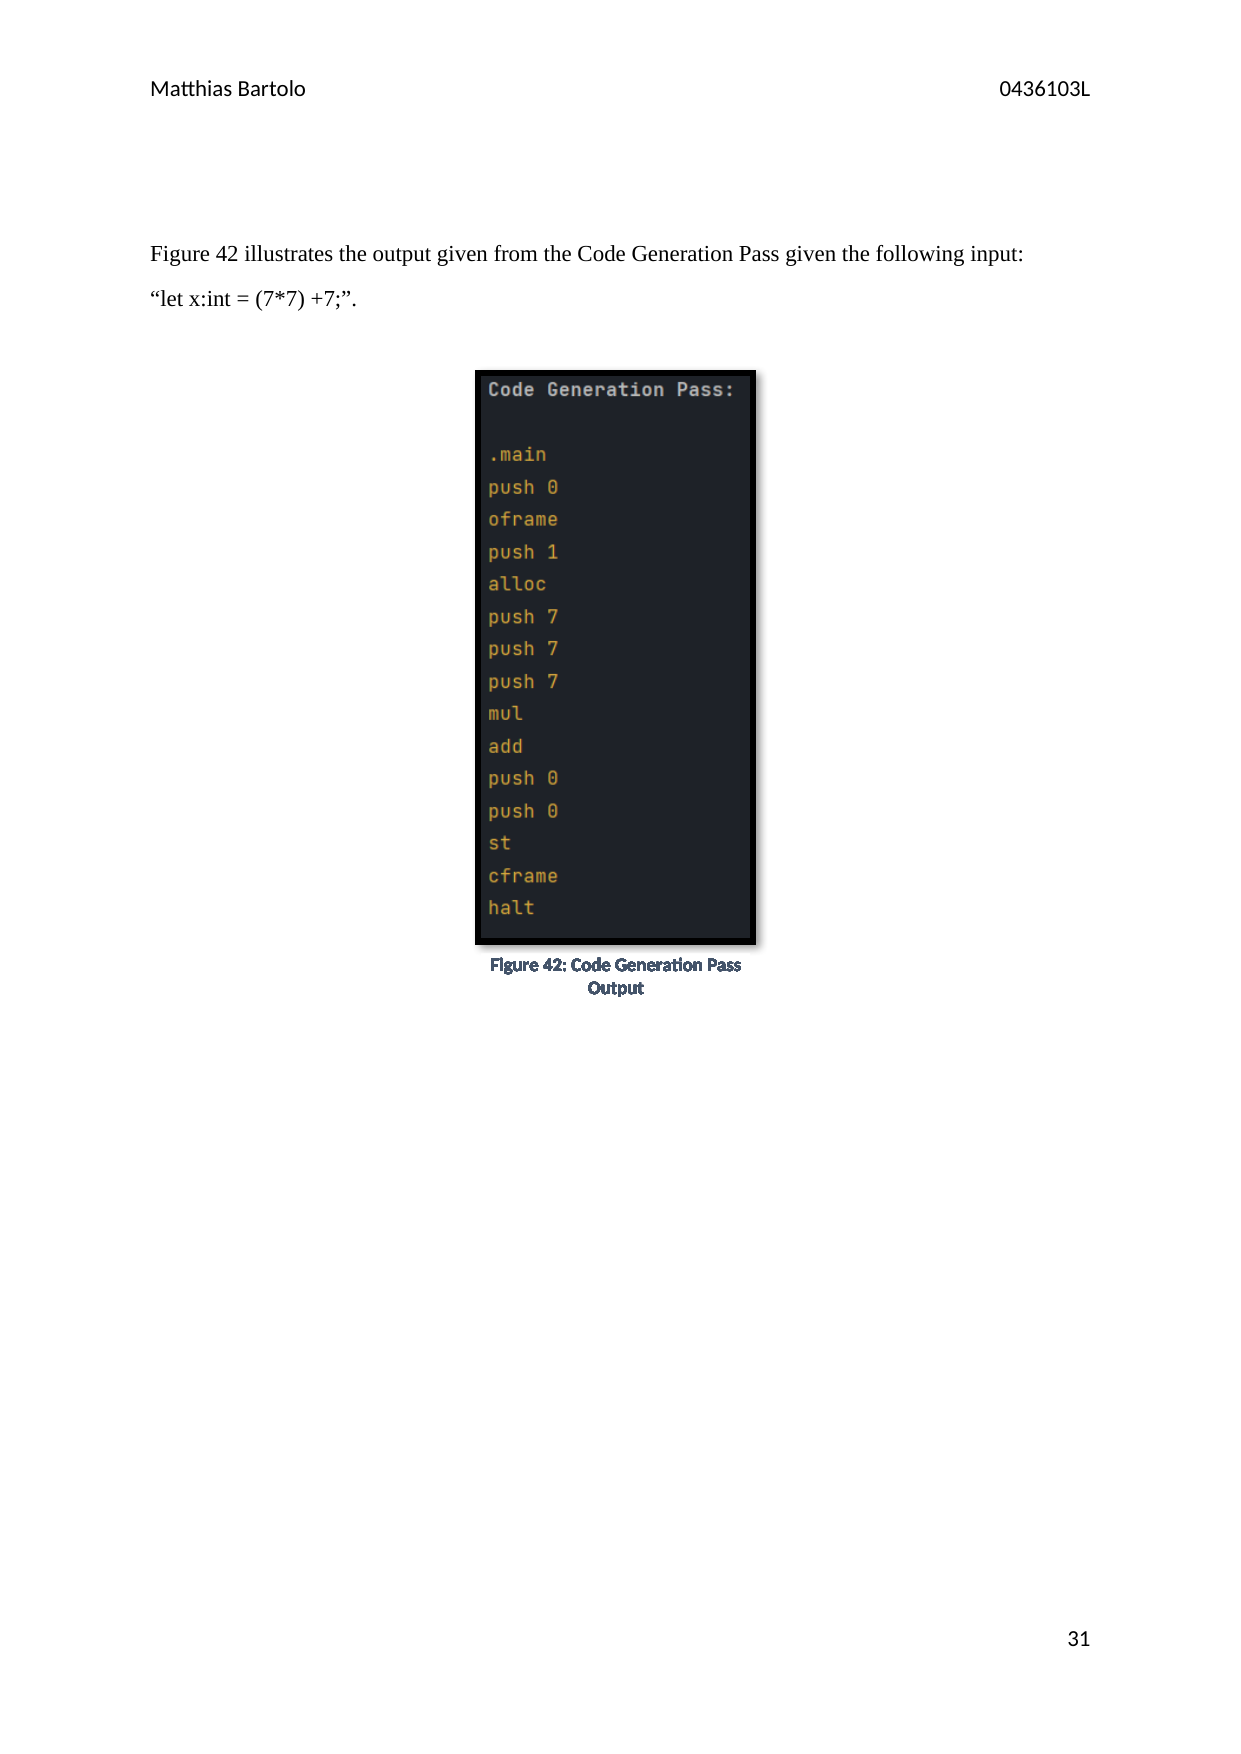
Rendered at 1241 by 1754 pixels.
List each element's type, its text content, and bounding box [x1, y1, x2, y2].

text “let x:int = (7*7) +7;”. [150, 285, 1090, 312]
text Figure 42 illustrates the output given from the Code Generation Pass given the following input: [150, 240, 1090, 267]
picture [481, 376, 750, 938]
